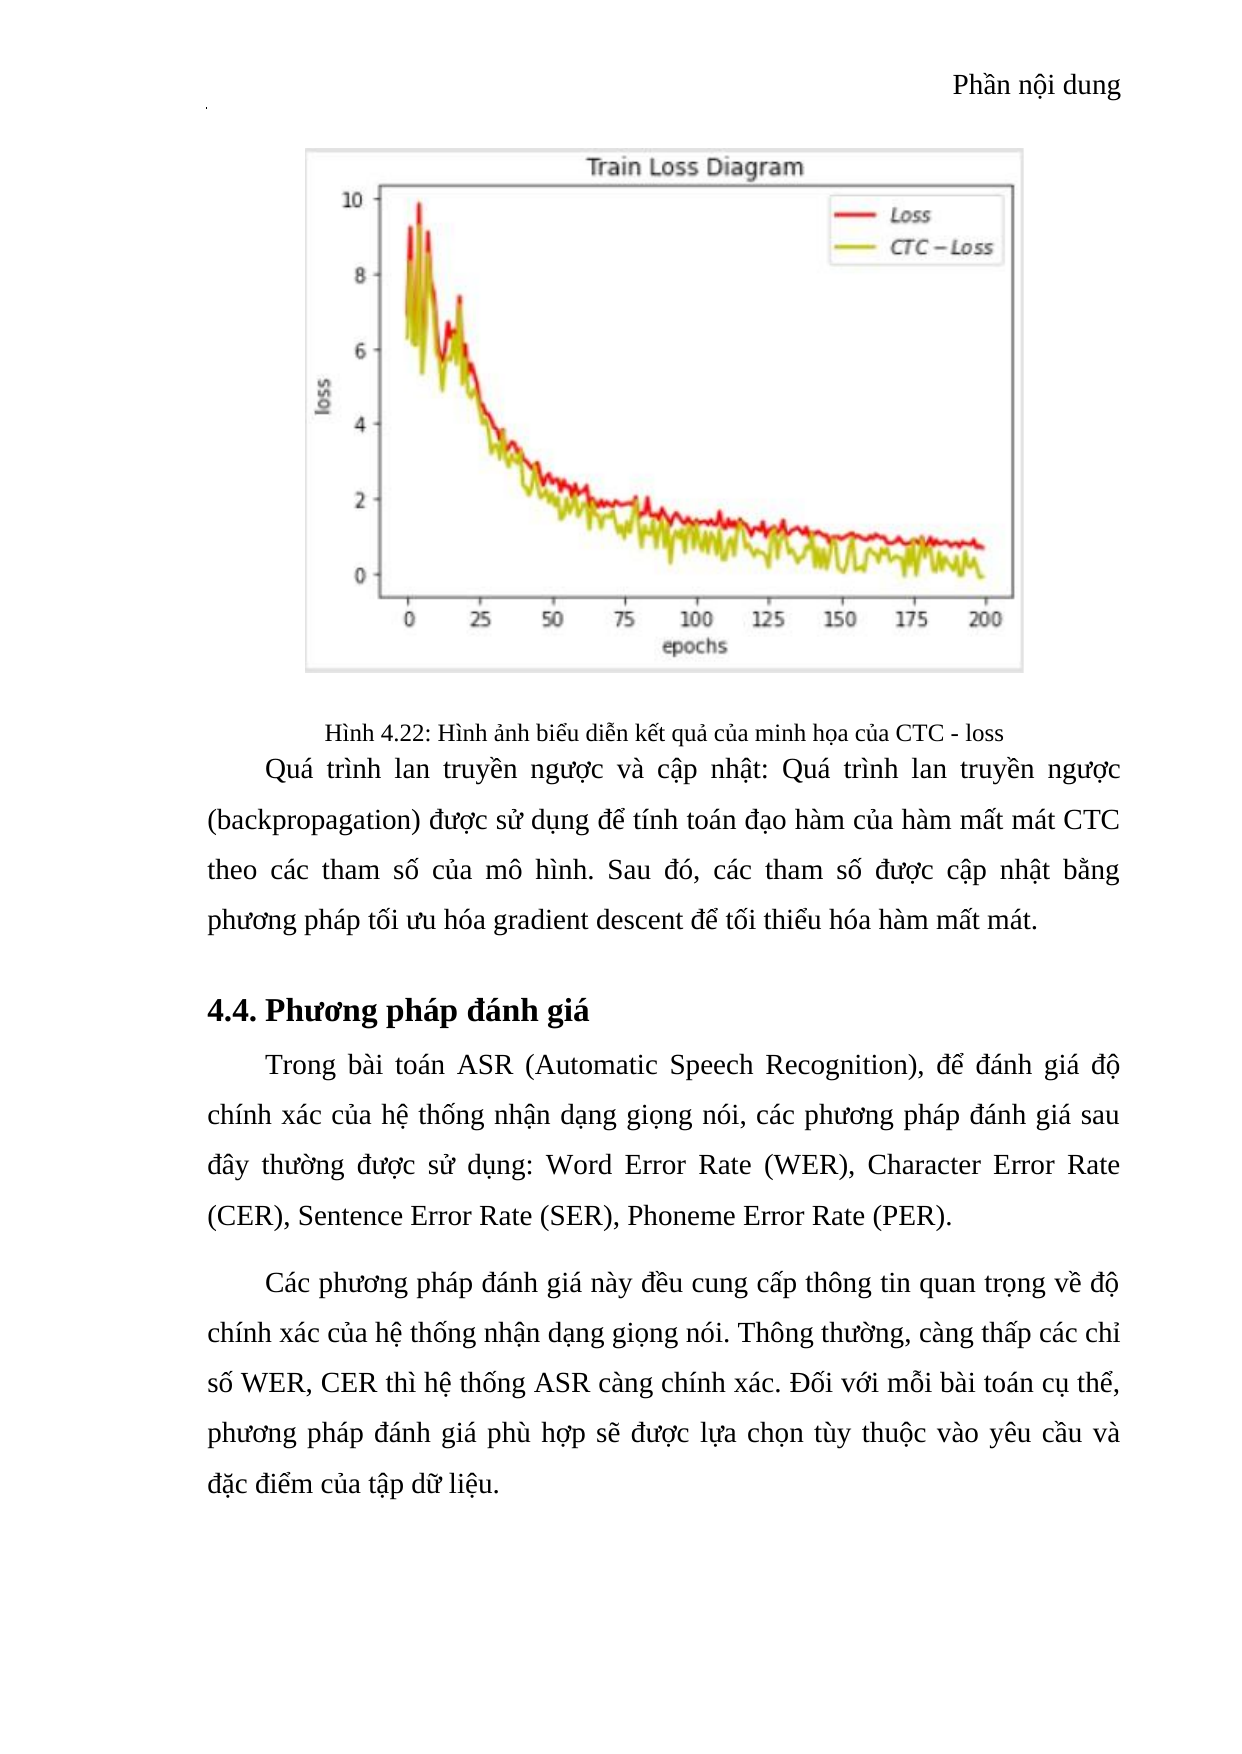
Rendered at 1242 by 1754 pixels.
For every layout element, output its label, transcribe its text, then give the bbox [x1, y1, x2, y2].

text Trong bài toán ASR (Automatic Speech Recognition), để đánh giá độ chính xác của hệ thống nhận dạng giọng nói, các phương pháp đánh giá sau đây thường được sử dụng: Word Error Rate (WER), Character Error Rate (CER), Sentence Error Rate (SER), Phoneme Error Rate (PER). [207, 1047, 1121, 1231]
text Các phương pháp đánh giá này đều cung cấp thông tin quan trọng về độ chính xác của hệ thống nhận dạng giọng nói. Thông thường, càng thấp các chỉ số WER, CER thì hệ thống ASR càng chính xác. Đối với mỗi bài toán cụ thể, phương pháp đánh giá phù hợp sẽ được lựa chọn tùy thuộc vào yêu cầu và đặc điểm của tập dữ liệu. [207, 1265, 1122, 1499]
subtitle Phương pháp đánh giá [207, 990, 1242, 1028]
text Hình 4.22: Hình ảnh biểu diễn kết quả của minh họa của CTC - loss [324, 718, 1242, 747]
picture [305, 148, 1024, 673]
text Quá trình lan truyền ngược và cập nhật: Quá trình lan truyền ngược (backpropagation) được sử dụng để tính toán đạo hàm của hàm mất mát CTC theo các tham số của mô hình. Sau đó, các tham số được cập nhật bằng phương pháp tối ưu hóa gradient descent để tối thiểu hóa hàm mất mát. [207, 751, 1122, 936]
